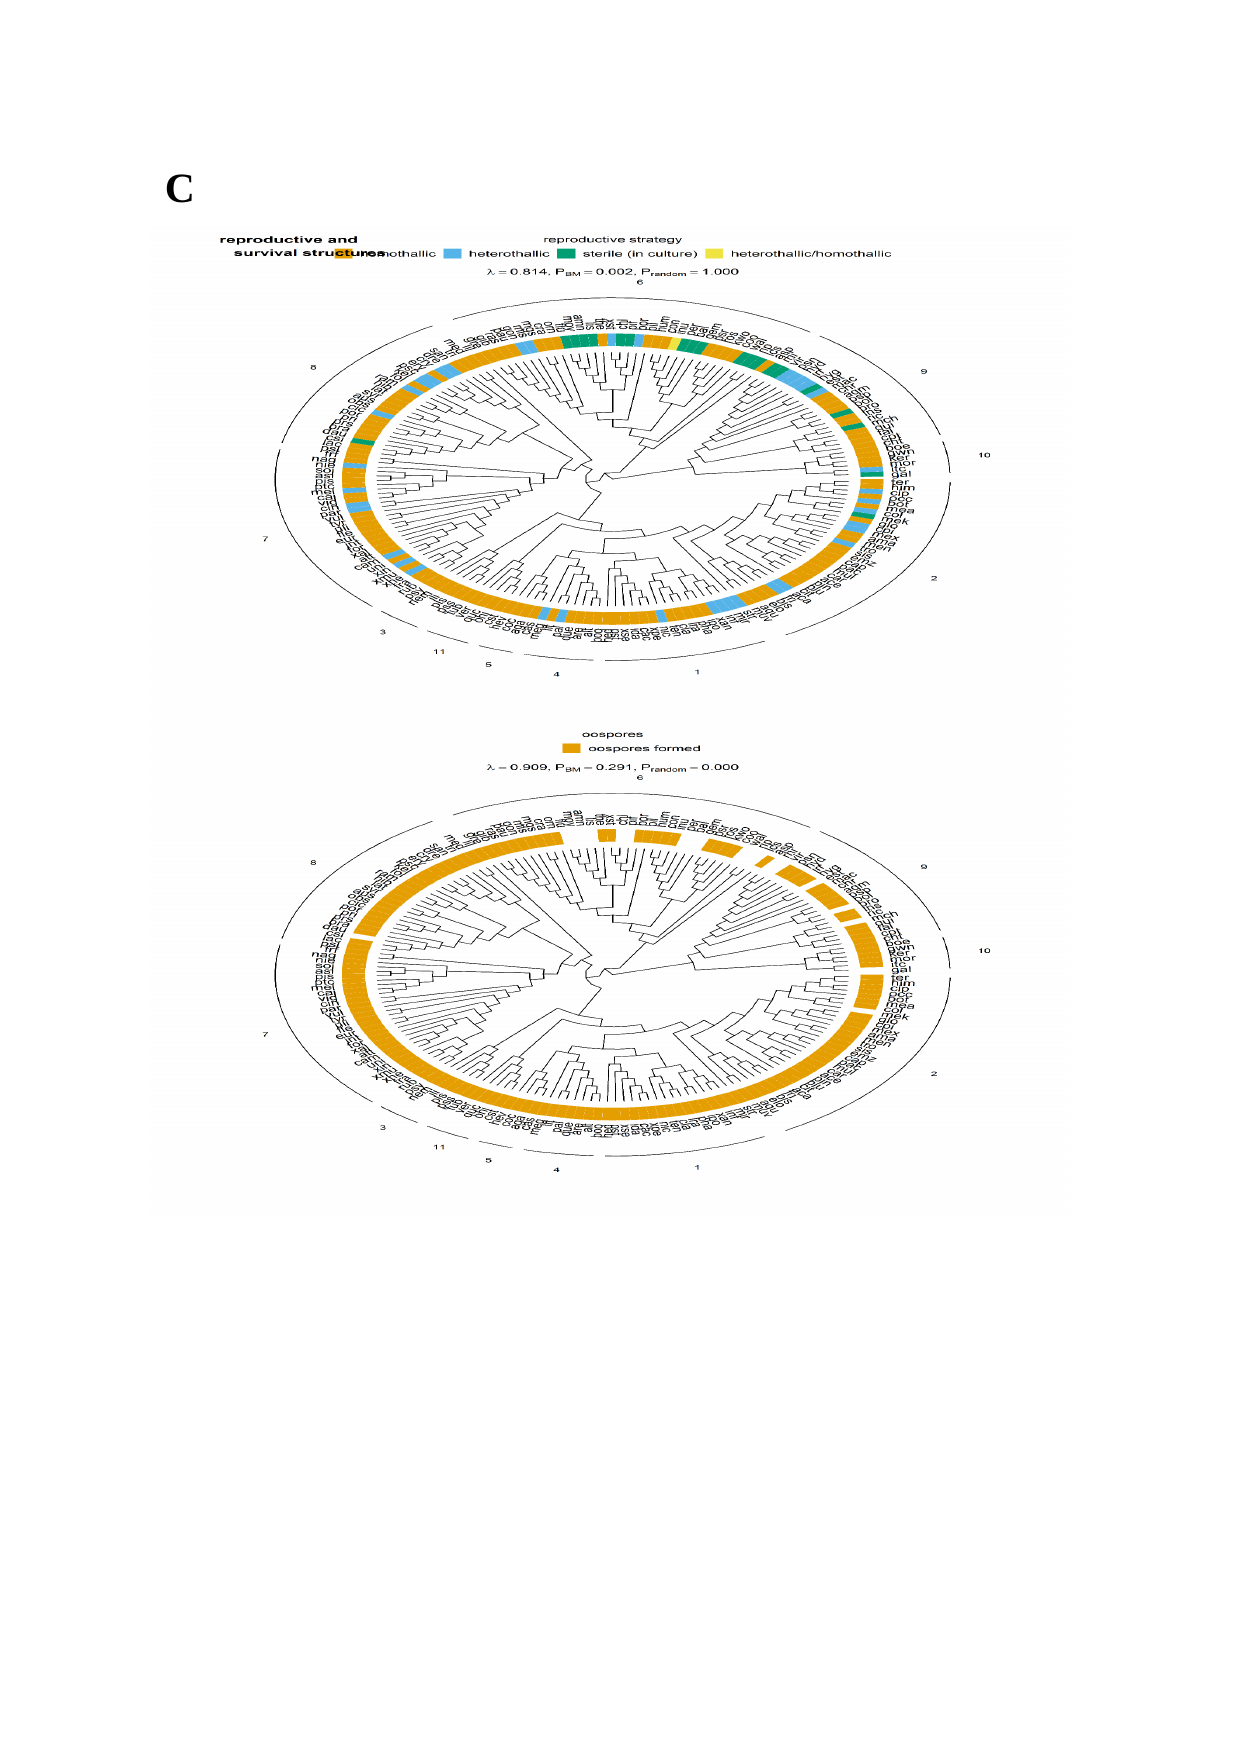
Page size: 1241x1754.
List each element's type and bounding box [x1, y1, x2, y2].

picture [150, 226, 1072, 1217]
